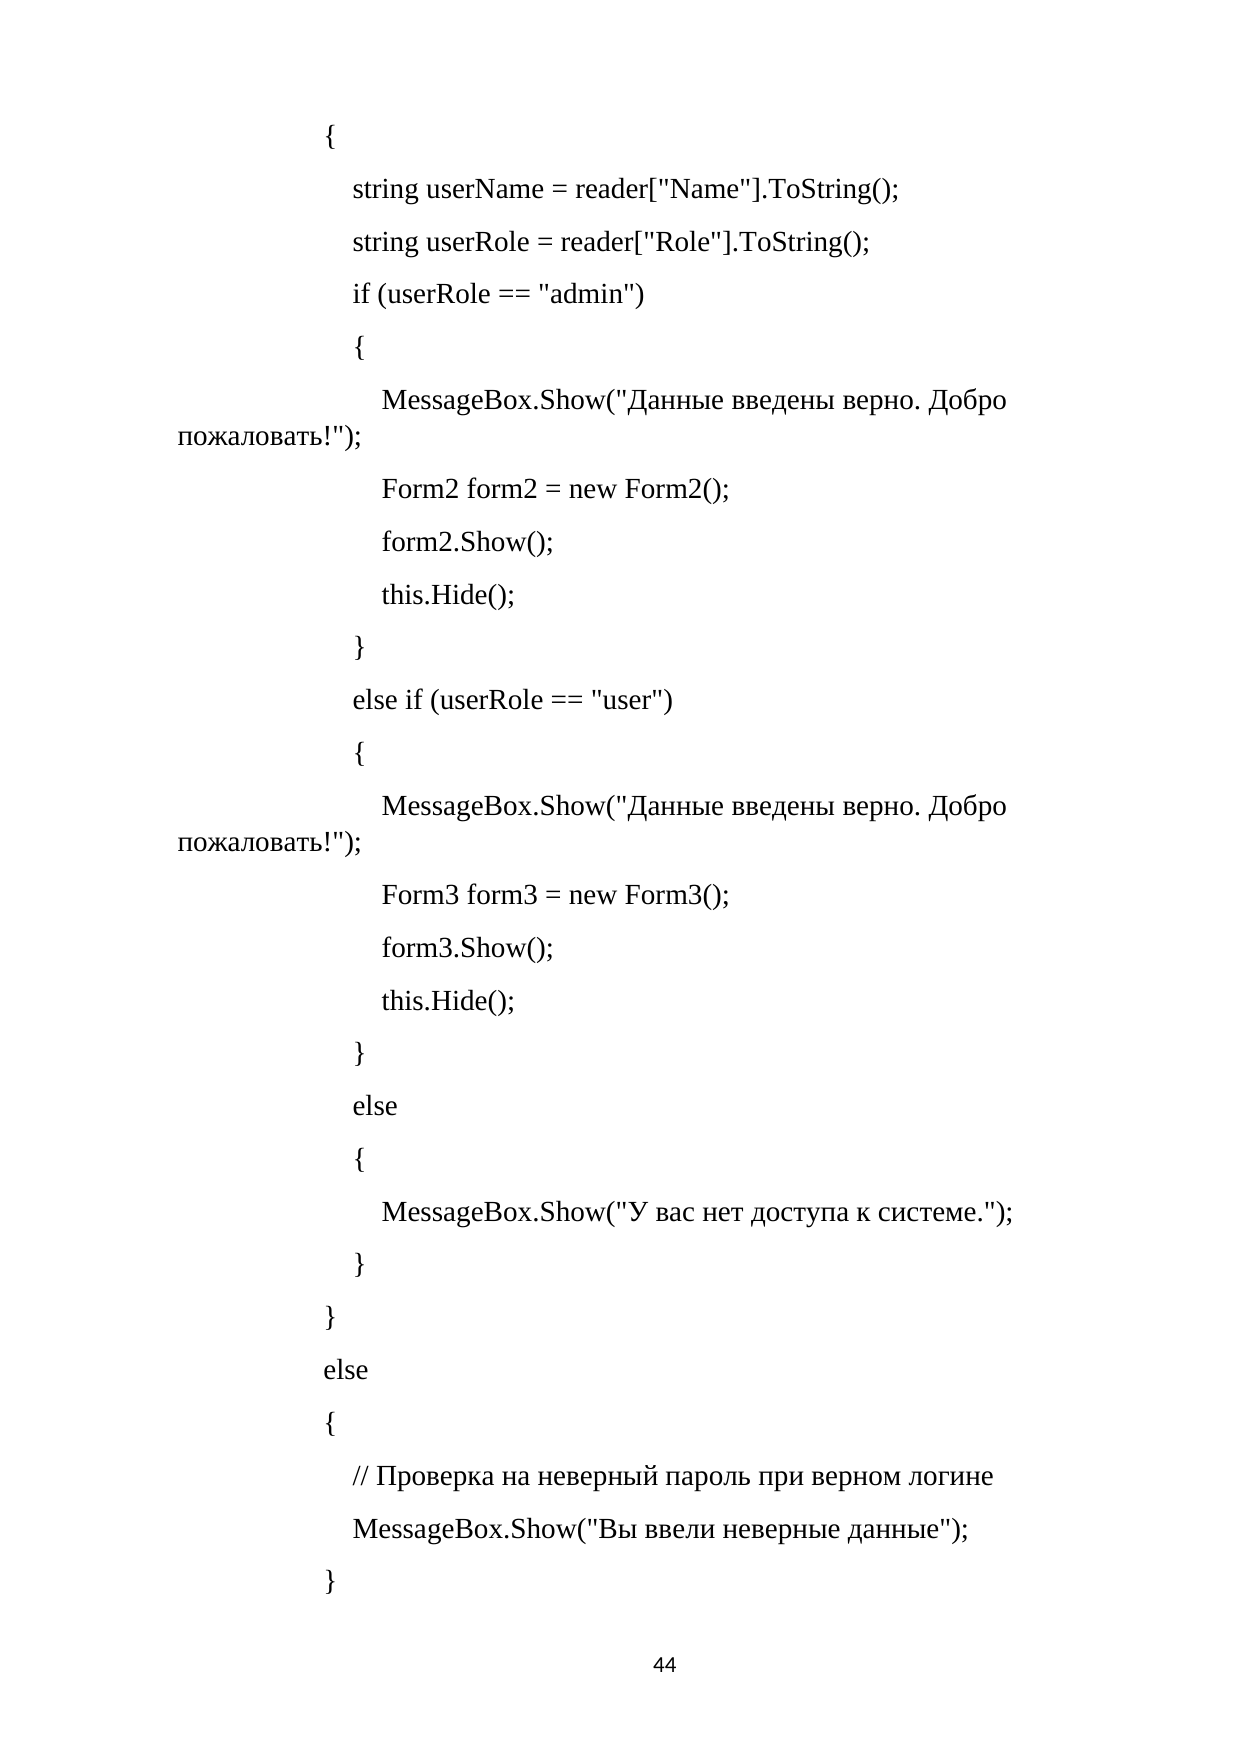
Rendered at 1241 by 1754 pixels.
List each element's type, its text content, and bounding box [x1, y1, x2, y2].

text { [177, 1141, 1152, 1174]
text MessageBox.Show("Данные введены верно. Добро пожаловать!"); [177, 788, 1152, 858]
text { [177, 735, 1152, 769]
text } [177, 1035, 1152, 1069]
text else if (userRole == "user") [177, 682, 1152, 716]
text } [177, 1247, 1152, 1280]
text string userRole = reader["Role"].ToString(); [177, 224, 1152, 257]
text MessageBox.Show("Данные введены верно. Добро пожаловать!"); [177, 382, 1152, 452]
text } [177, 629, 1152, 663]
text { [177, 329, 1152, 363]
text this.Hide(); [177, 577, 1152, 610]
text string userName = reader["Name"].ToString(); [177, 171, 1152, 204]
text Form3 form3 = new Form3(); [177, 877, 1152, 911]
text form3.Show(); [177, 930, 1152, 963]
text this.Hide(); [177, 983, 1152, 1016]
text MessageBox.Show("У вас нет доступа к системе."); [177, 1194, 1152, 1227]
text form2.Show(); [177, 524, 1152, 557]
text if (userRole == "admin") [177, 277, 1152, 310]
text MessageBox.Show("Вы ввели неверные данные"); [177, 1511, 1152, 1544]
text else [177, 1352, 1152, 1386]
text } [177, 1299, 1152, 1333]
text Form2 form2 = new Form2(); [177, 471, 1152, 505]
text else [177, 1088, 1152, 1122]
text // Проверка на неверный пароль при верном логине [177, 1458, 1152, 1491]
text { [177, 118, 1152, 152]
text { [177, 1405, 1152, 1439]
text } [177, 1563, 1152, 1597]
